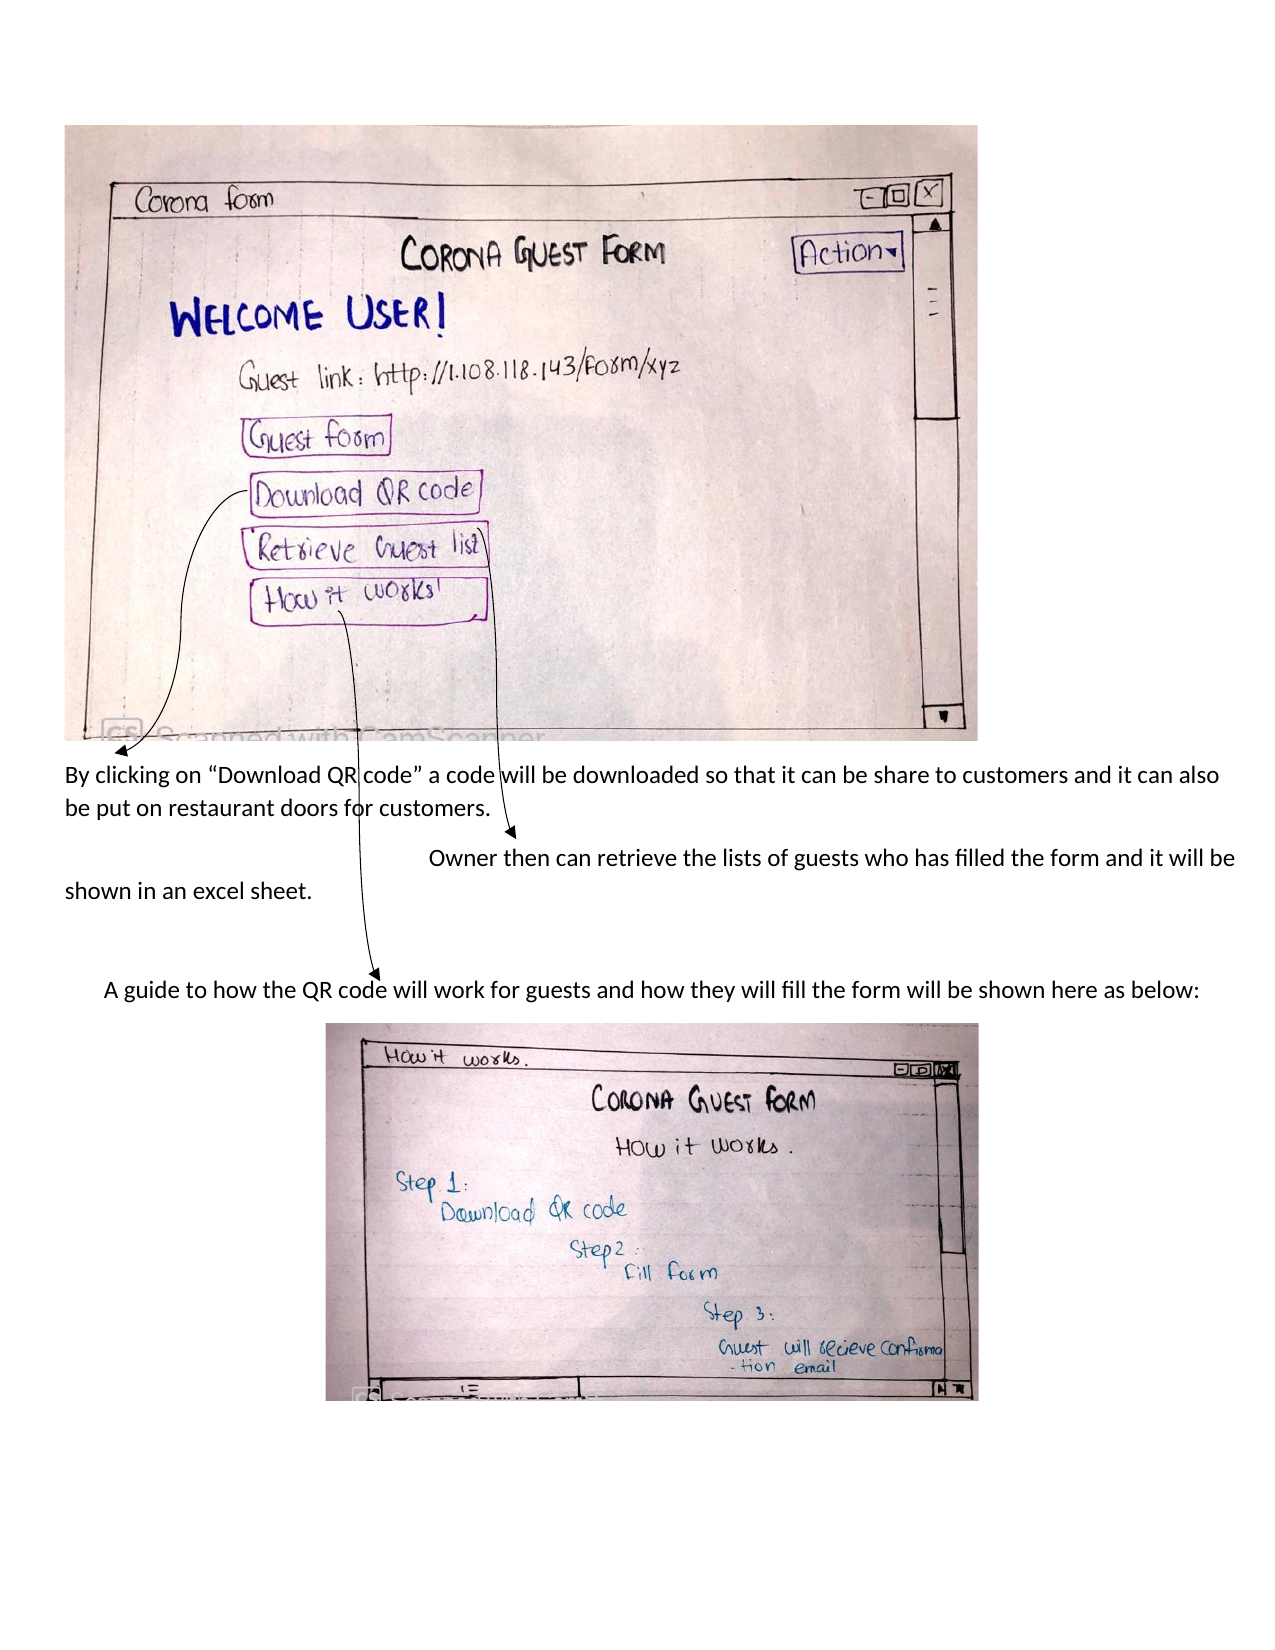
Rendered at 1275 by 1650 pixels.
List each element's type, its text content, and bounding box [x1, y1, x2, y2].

picture [325, 1023, 979, 1401]
text By clicking on “Download QR code” a code will be downloaded so that it can be share to customers and it can also be put on restaurant doors for customers. [64, 759, 358, 823]
text By clicking on “Download QR code” a code will be downloaded so that it can be share to customers and it can also be put on restaurant doors for customers. [500, 759, 1239, 823]
text By clicking on “Download QR code” a code will be downloaded so that it can be share to customers and it can also be put on restaurant doors for customers. [360, 759, 507, 823]
picture [64, 125, 978, 741]
text Owner then can retrieve the lists of guests who has filled the form and it will be shown in an excel sheet. [64, 842, 362, 905]
text A guide to how the QR code will work for guests and how they will fill the form will be shown here as below: [64, 974, 1239, 1004]
text Owner then can retrieve the lists of guests who has filled the form and it will be shown in an excel sheet. [361, 842, 1239, 905]
